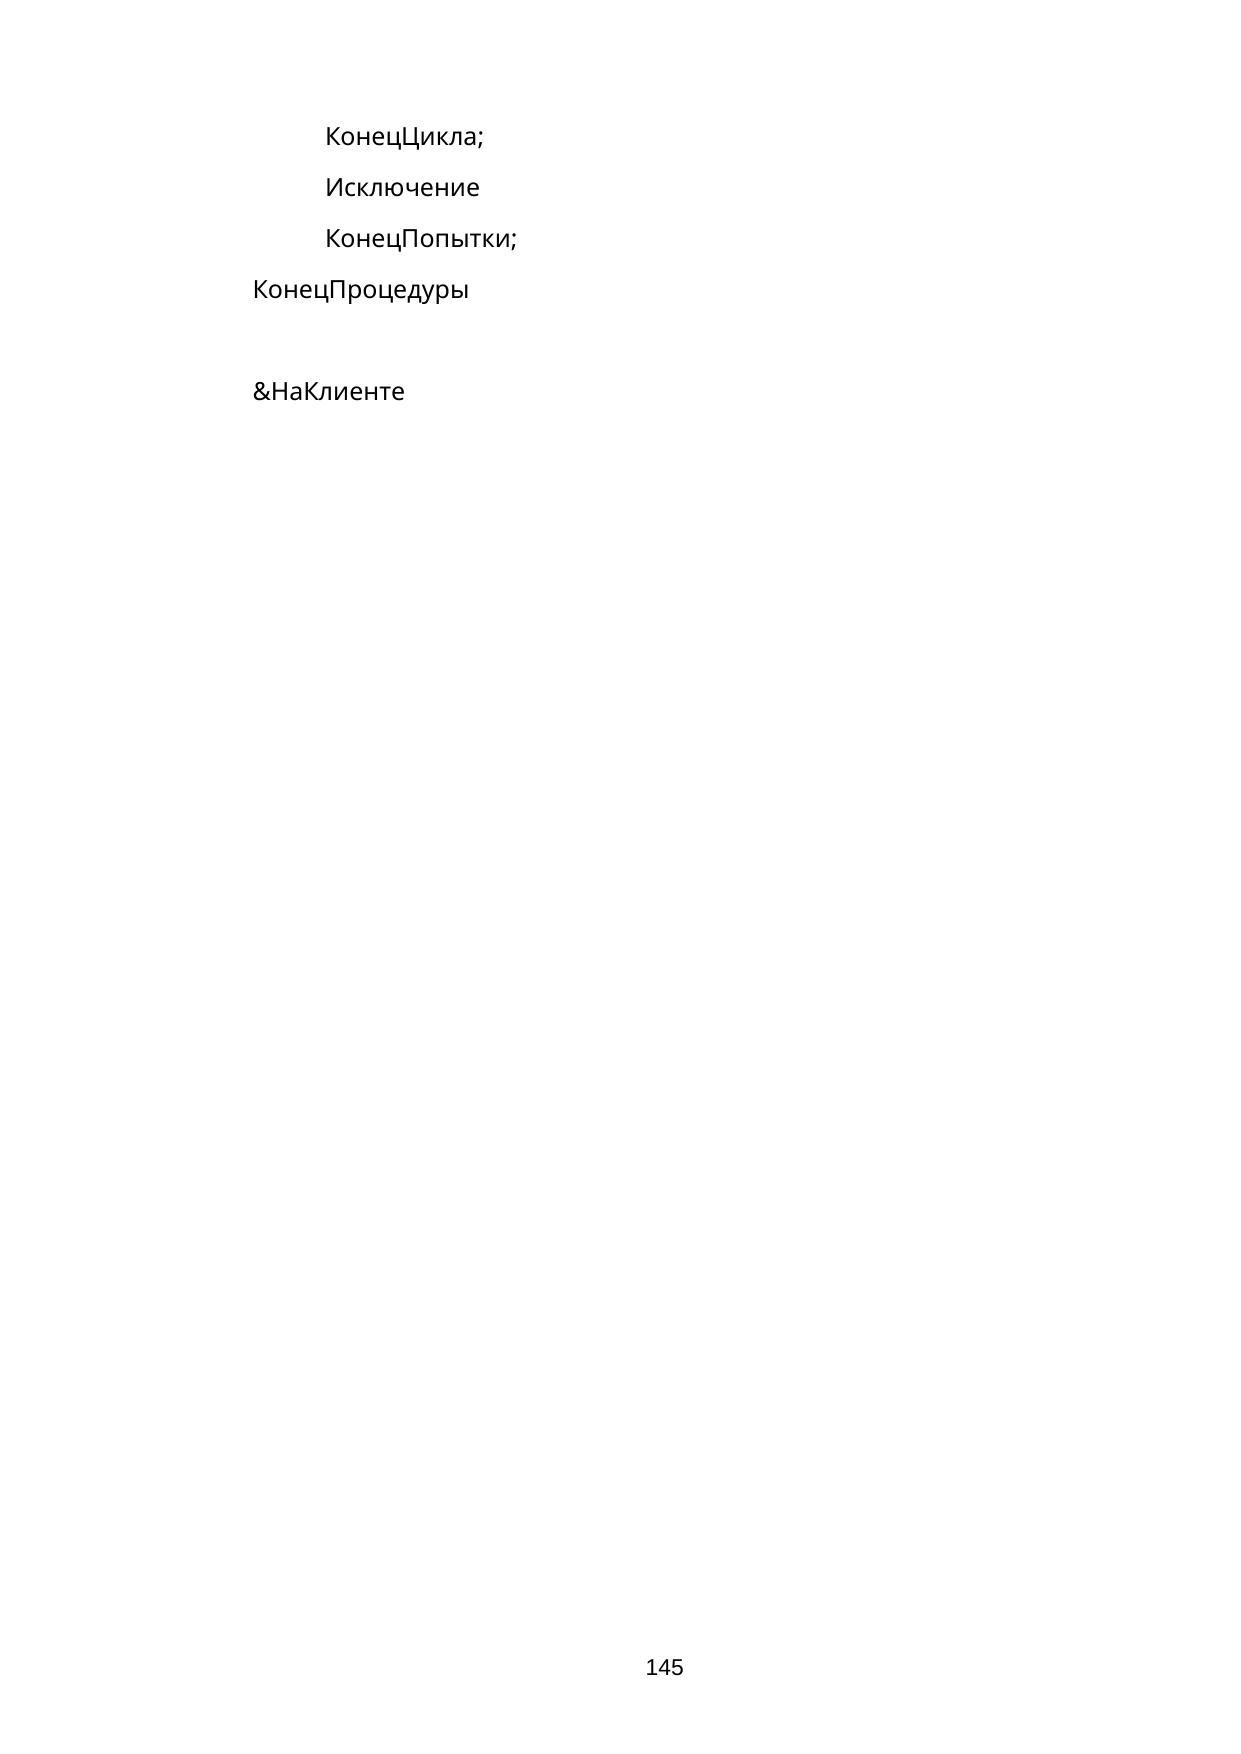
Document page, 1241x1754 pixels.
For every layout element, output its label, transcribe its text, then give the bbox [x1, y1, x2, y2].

list КонецЦикла; [252, 118, 1152, 152]
list КонецПроцедуры [252, 271, 1152, 305]
list Исключение [252, 169, 1152, 203]
list КонецПопытки; [252, 220, 1152, 254]
list &НаКлиенте [252, 373, 1152, 407]
